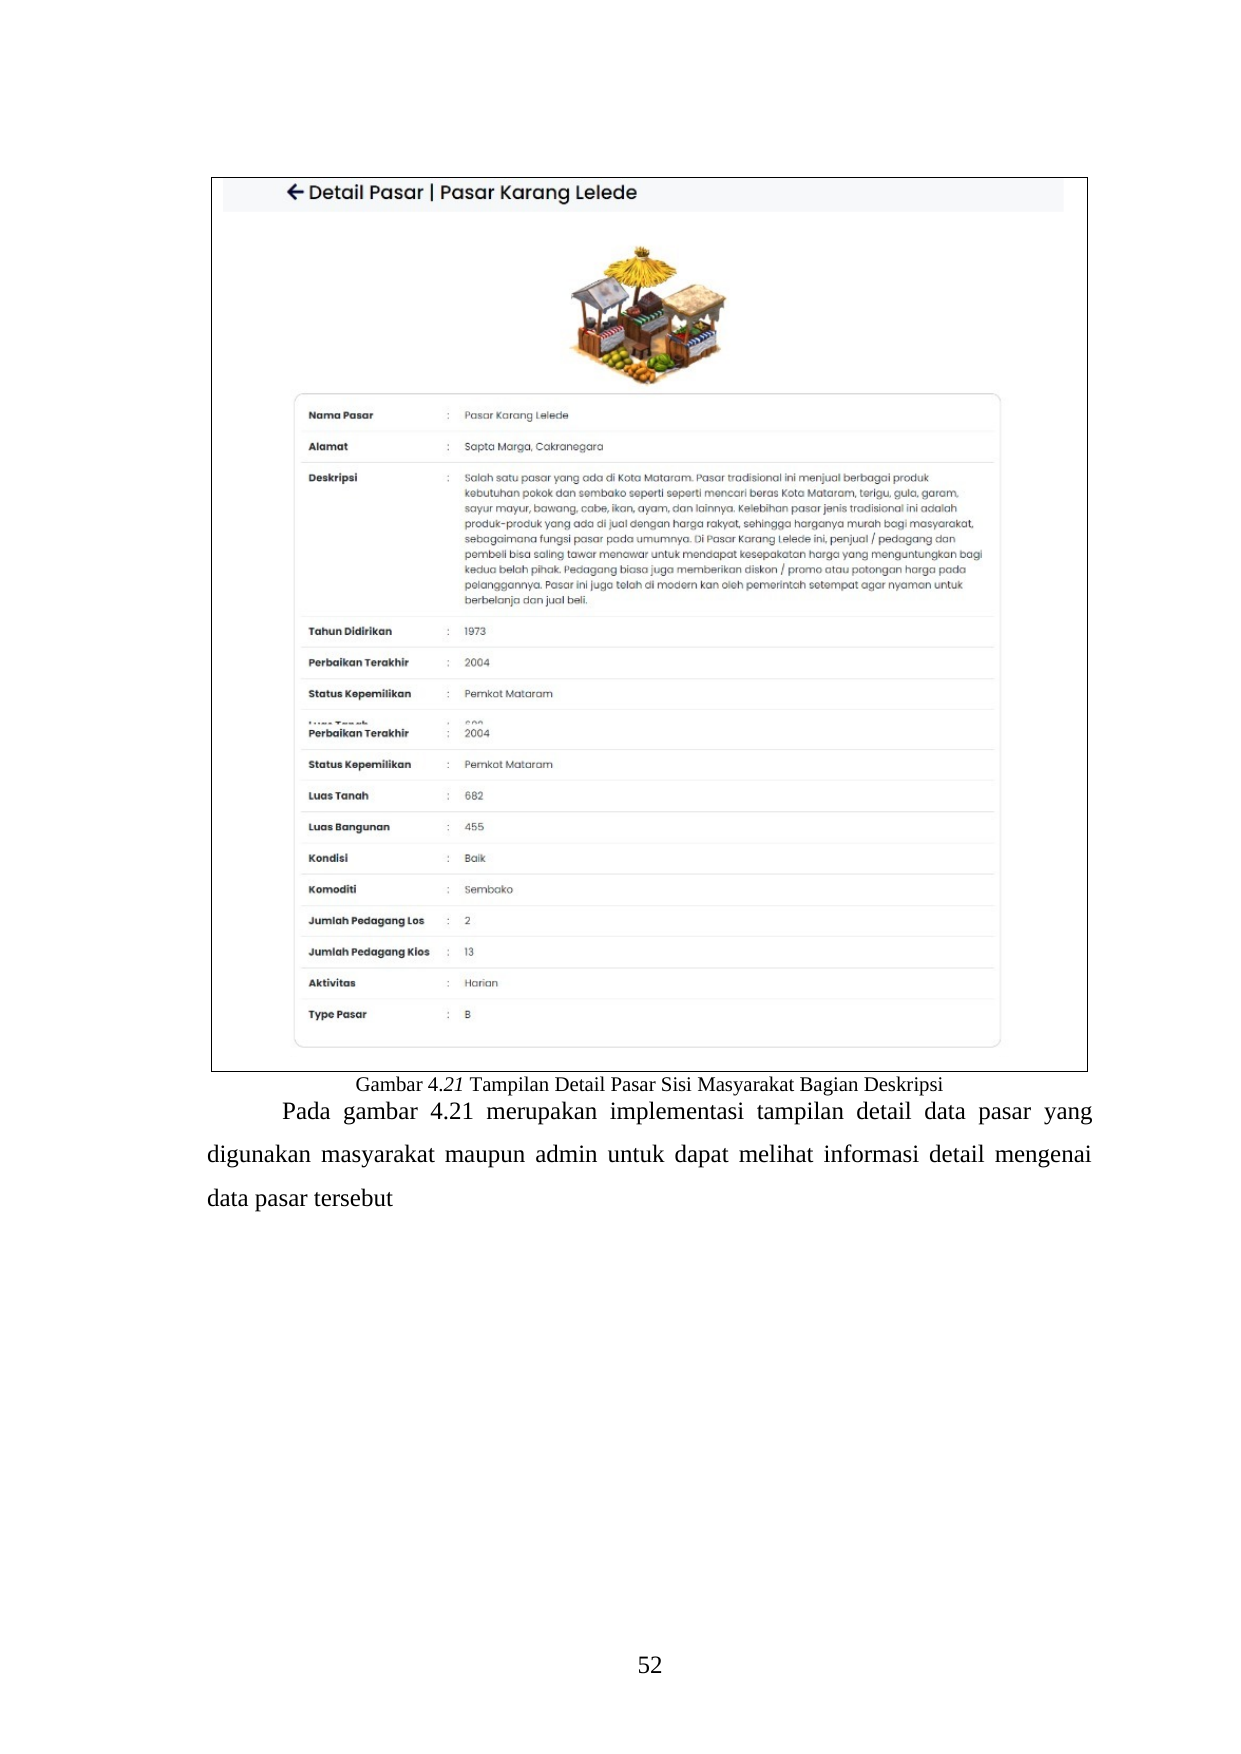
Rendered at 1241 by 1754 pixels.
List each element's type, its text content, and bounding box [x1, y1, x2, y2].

picture [223, 178, 1064, 1057]
text Pada gambar 4.21 merupakan implementasi tampilan detail data pasar yang digunakan masyarakat maupun admin untuk dapat melihat informasi detail mengenai data pasar tersebut [207, 1096, 1092, 1211]
table_header [212, 178, 1087, 1071]
text Gambar 4.21 Tampilan Detail Pasar Sisi Masyarakat Bagian Deskripsi [207, 1072, 1092, 1096]
